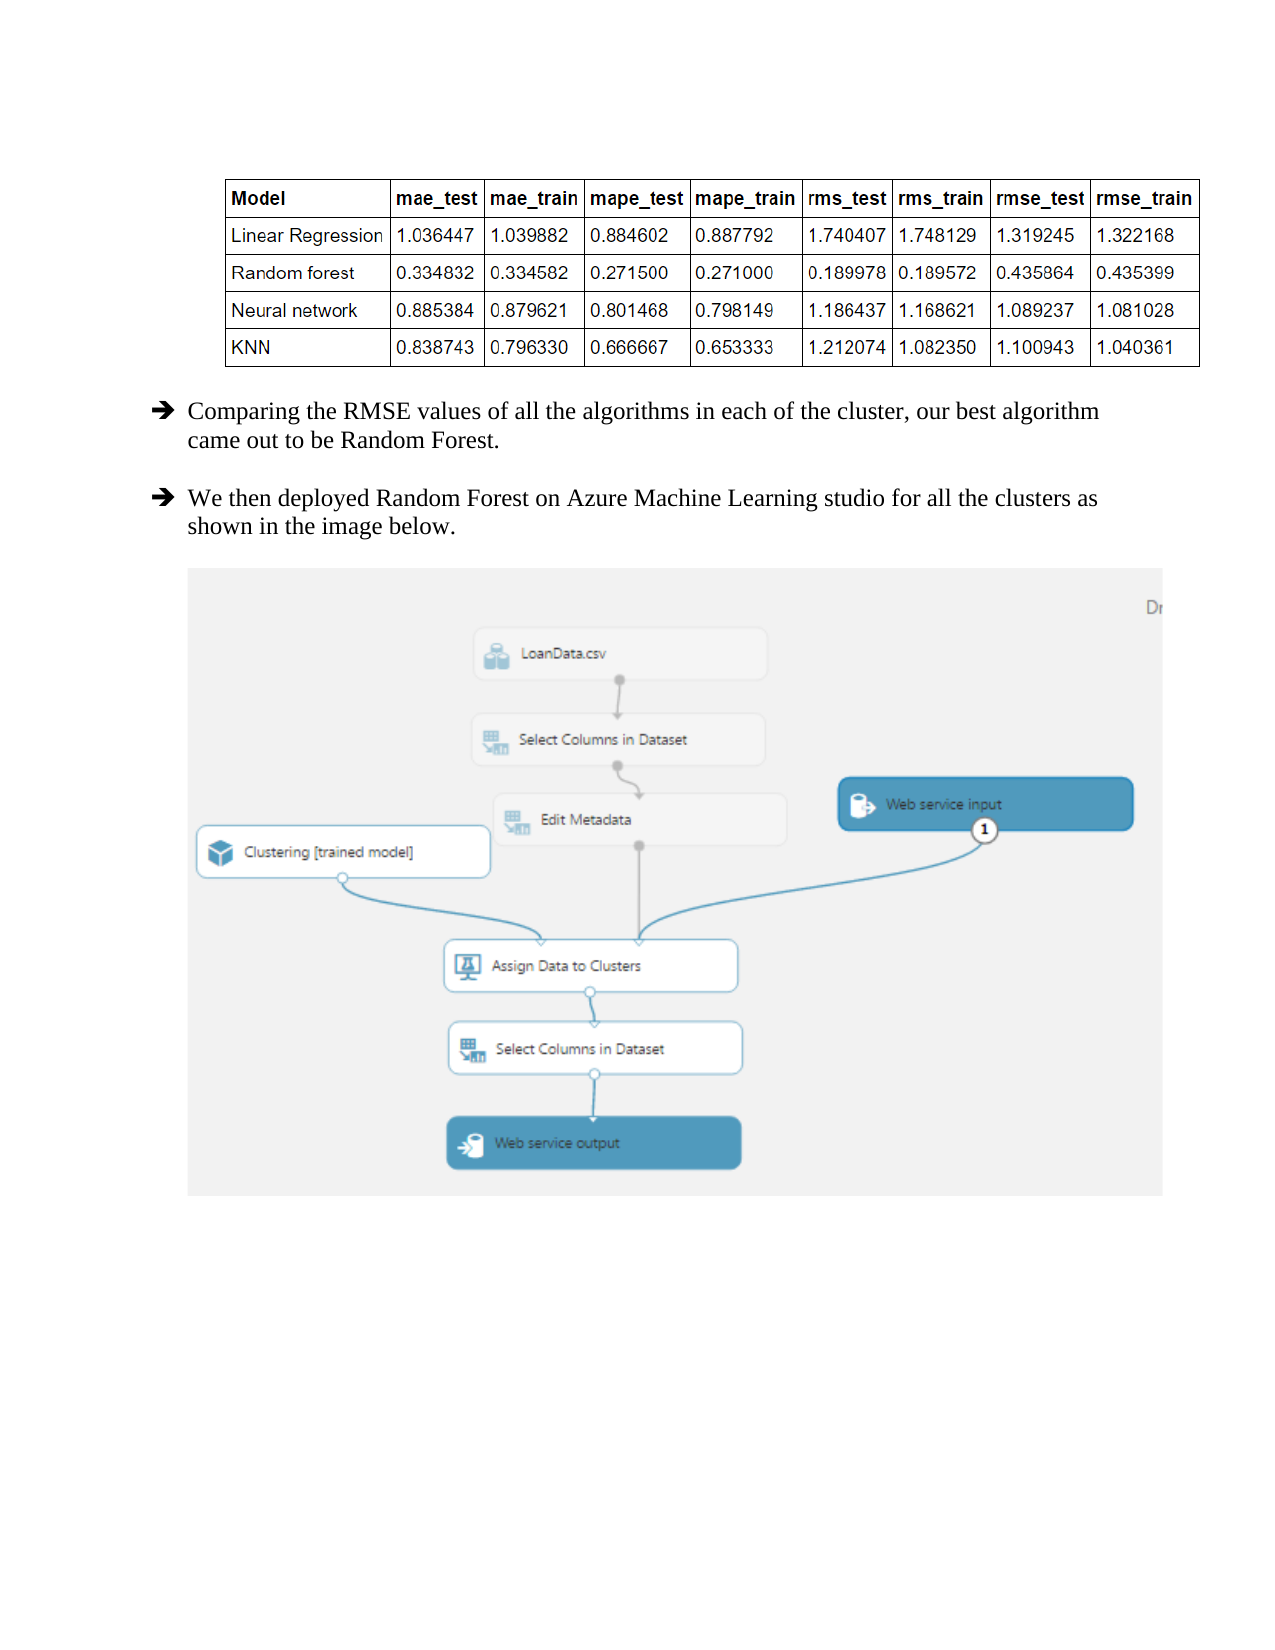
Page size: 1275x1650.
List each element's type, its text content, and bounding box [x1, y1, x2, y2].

picture [225, 178, 1200, 368]
picture [187, 568, 1163, 1196]
list We then deployed Random Forest on Azure Machine Learning studio for all the clusters as shown in the image below. [150, 483, 1125, 540]
list Comparing the RMSE values of all the algorithms in each of the cluster, our best algorithm came out to be Random Forest. [150, 396, 1125, 454]
